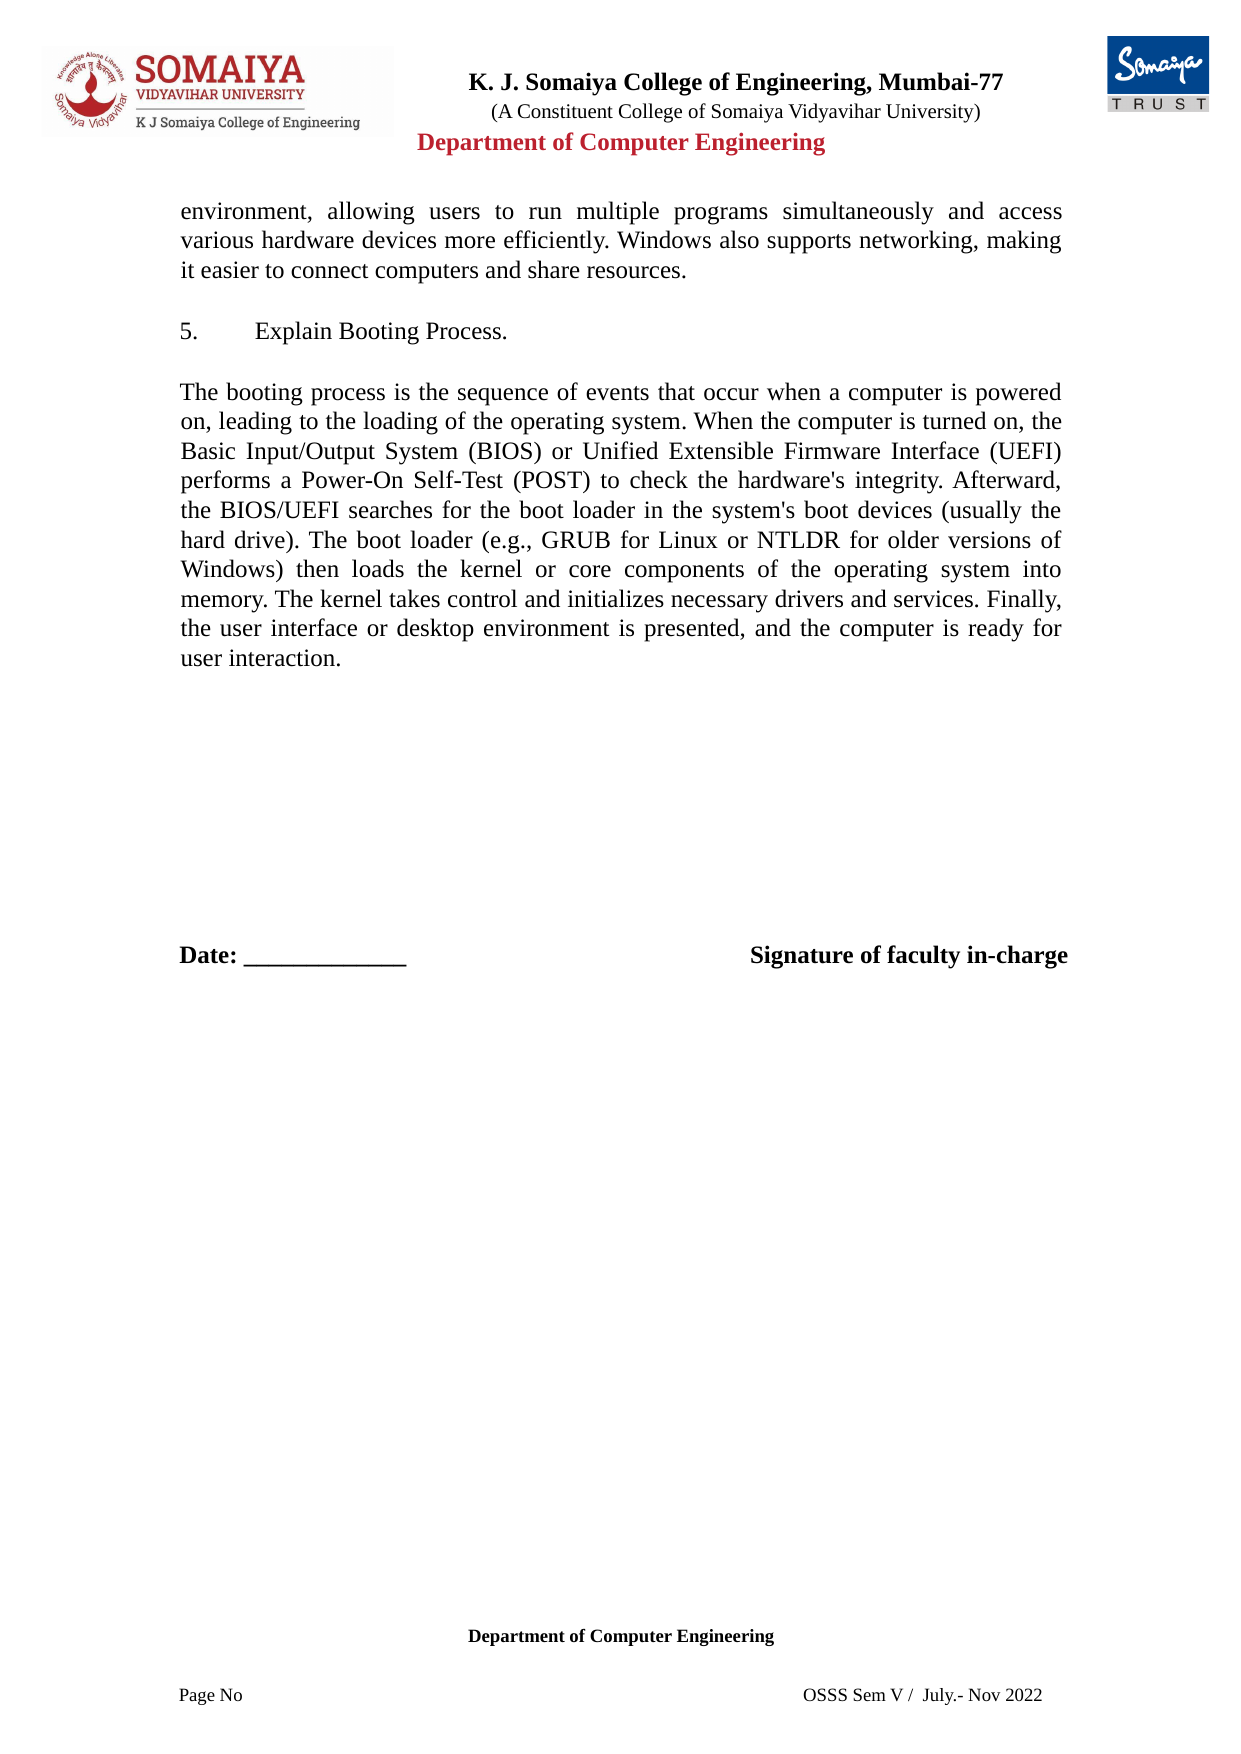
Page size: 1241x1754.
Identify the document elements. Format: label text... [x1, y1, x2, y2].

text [179, 196, 1063, 284]
text Date: _____________ Signature of faculty in-charge [179, 940, 1087, 969]
list Explain Booting Process. [179, 316, 1063, 344]
picture [41, 46, 394, 137]
text The booting process is the sequence of events that occur when a computer is powered on, leading to the loading of the operating system. When the computer is turned on, the Basic Input/Output System (BIOS) or Unified Extensible Firmware Interface (UEFI) performs a Power-On Self-Test (POST) to check the hardware's integrity. Afterward, the BIOS/UEFI searches for the boot loader in the system's boot devices (usually the hard drive). The boot loader (e.g., GRUB for Linux or NTLDR for older versions of Windows) then loads the kernel or core components of the operating system into memory. The kernel takes control and initializes necessary drivers and services. Finally, the user interface or desktop environment is presented, and the computer is ready for user interaction. [179, 377, 1063, 672]
picture [1107, 36, 1210, 112]
